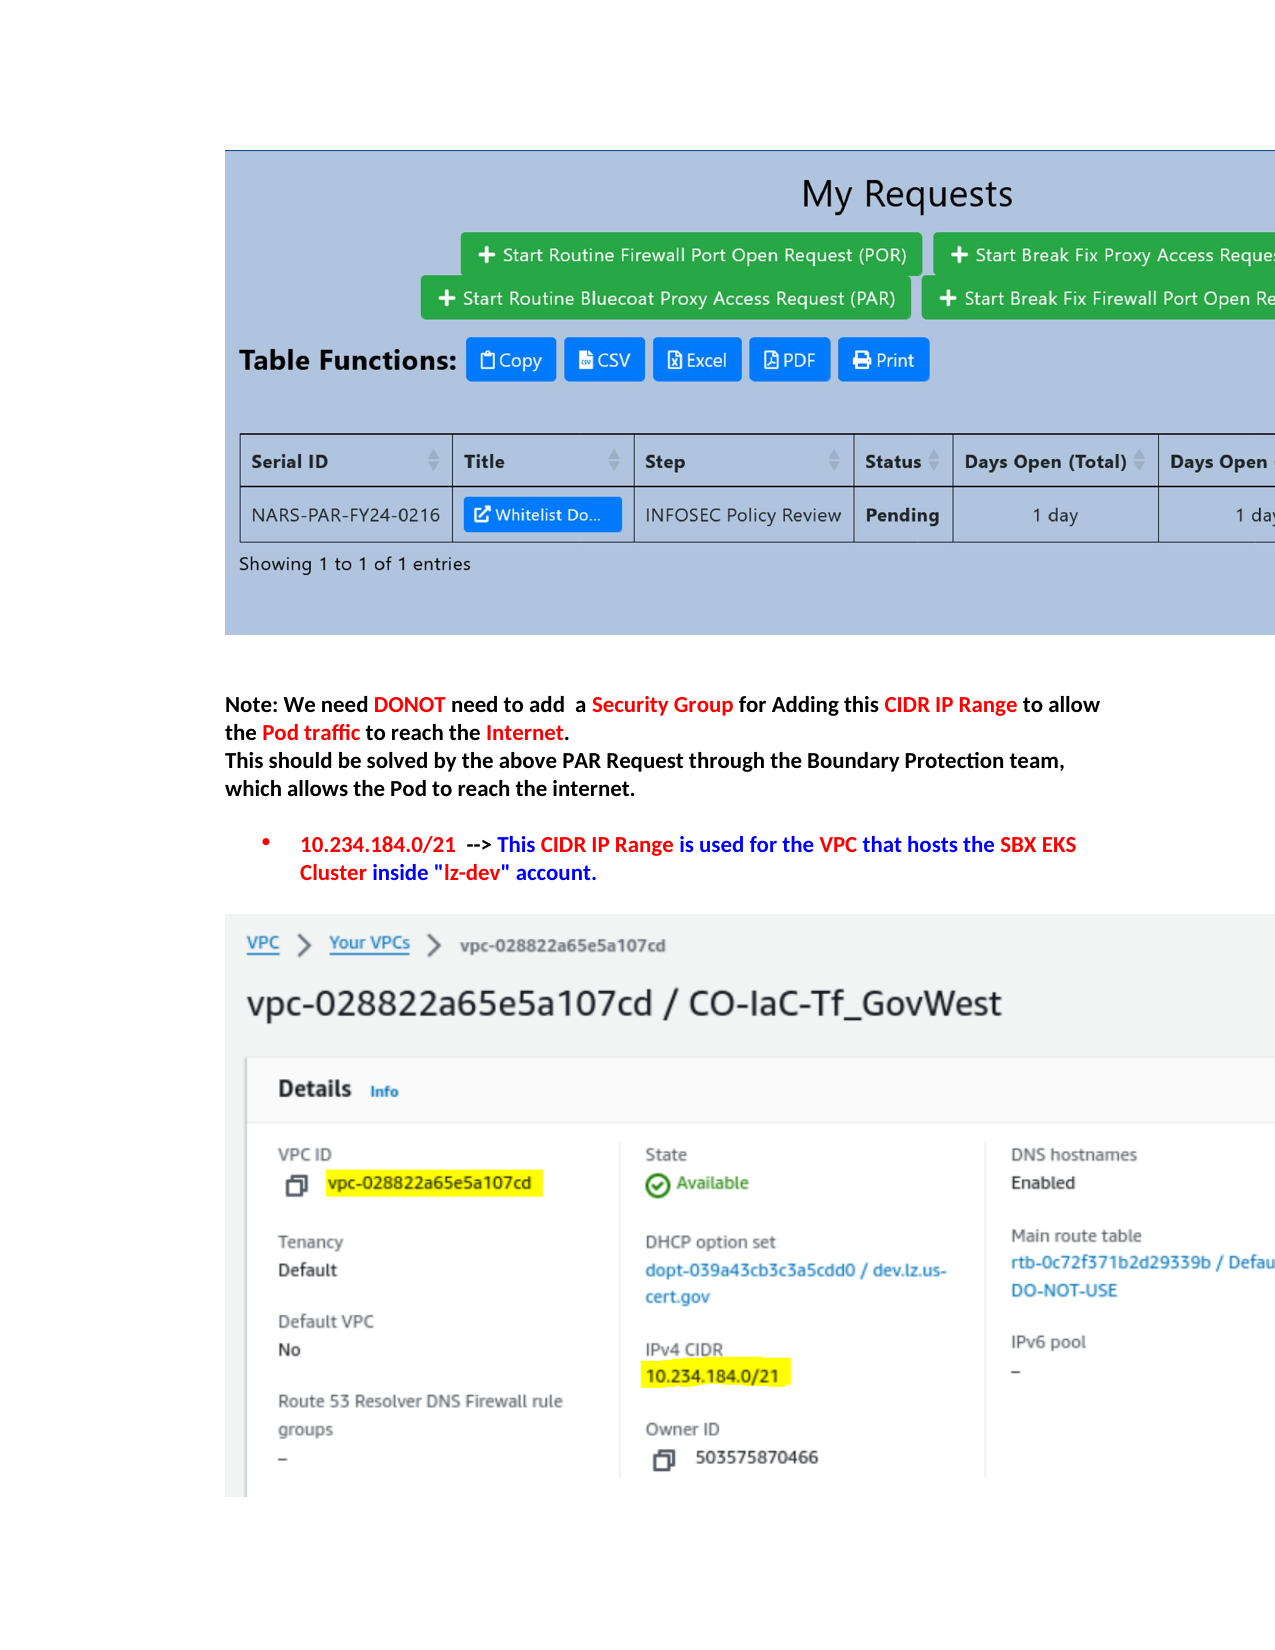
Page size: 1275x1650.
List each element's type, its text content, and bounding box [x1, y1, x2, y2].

picture [225, 150, 1275, 635]
picture [225, 914, 1275, 1497]
list 10.234.184.0/21 --> This CIDR IP Range is used for the VPC that hosts the SBX EKS Cluster inside "lz-dev" account. [262, 831, 1125, 887]
text Note: We need DONOT need to add a Security Group for Adding this CIDR IP Range to allow the Pod traffic to reach the Internet. [225, 690, 1125, 746]
text This should be solved by the above PAR Request through the Boundary Protection team, which allows the Pod to reach the internet. [225, 746, 1125, 802]
